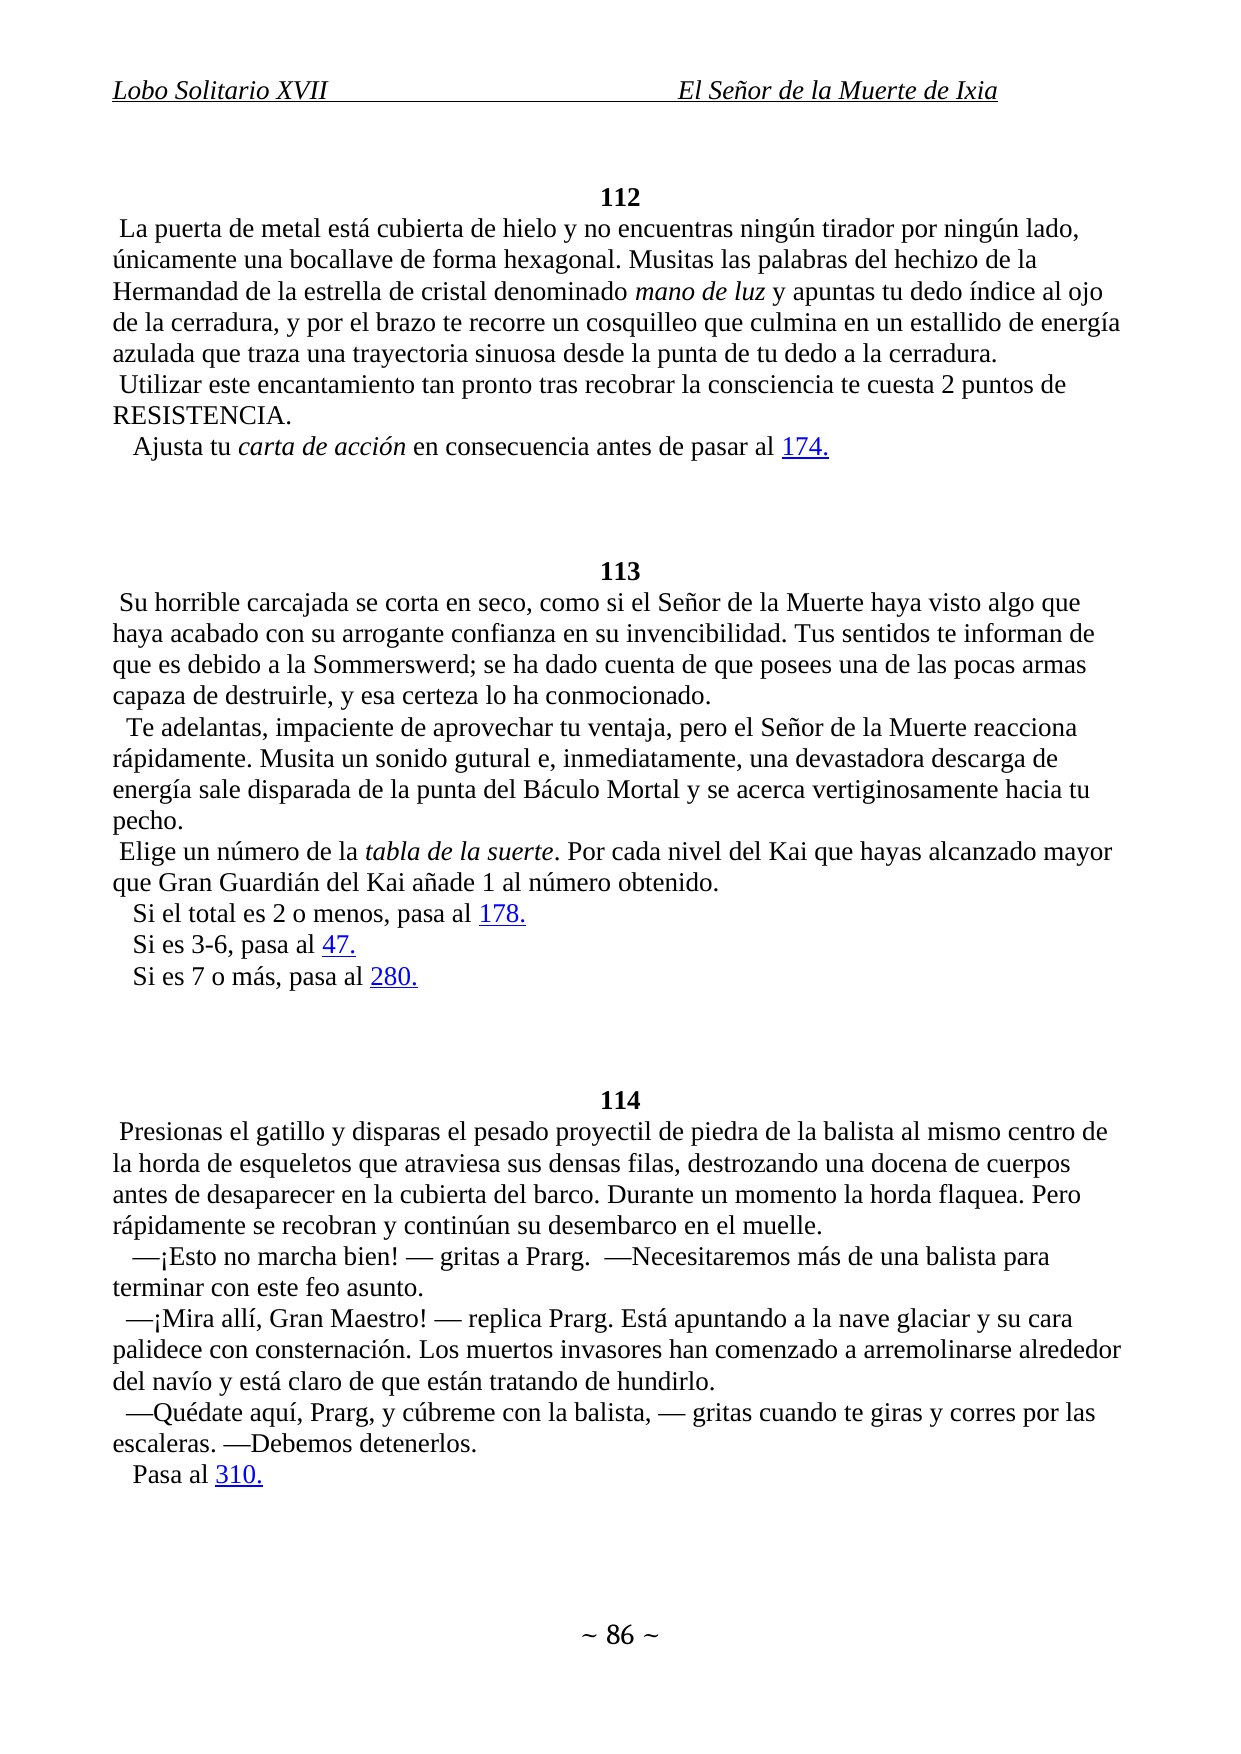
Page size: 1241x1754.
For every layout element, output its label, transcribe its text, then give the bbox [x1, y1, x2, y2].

text Elige un número de la tabla de la suerte. Por cada nivel del Kai que hayas alcanzado mayor que Gran Guardián del Kai añade 1 al número obtenido. [112, 835, 1128, 897]
text Presionas el gatillo y disparas el pesado proyectil de piedra de la balista al mismo centro de la horda de esqueletos que atraviesa sus densas filas, destrozando una docena de cuerpos antes de desaparecer en la cubierta del barco. Durante un momento la horda flaquea. Pero rápidamente se recobran y continúan su desembarco en el muelle. [112, 1116, 1128, 1240]
text La puerta de metal está cubierta de hielo y no encuentras ningún tirador por ningún lado, únicamente una bocallave de forma hexagonal. Musitas las palabras del hechizo de la Hermandad de la estrella de cristal denominado mano de luz y apuntas tu dedo índice al ojo de la cerradura, y por el brazo te recorre un cosquilleo que culmina en un estallido de energía azulada que traza una trayectoria sinuosa desde la punta de tu dedo a la cerradura. [112, 212, 1128, 368]
text Si es 7 o más, pasa al 280. [112, 960, 1128, 991]
text 112 [112, 181, 1128, 212]
text Si es 3-6, pasa al 47. [112, 929, 1128, 960]
text 114 [112, 1084, 1128, 1116]
text Ajusta tu carta de acción en consecuencia antes de pasar al 174. [112, 430, 1128, 461]
text —¡Esto no marcha bien! — gritas a Prarg. —Necesitaremos más de una balista para terminar con este feo asunto. [112, 1240, 1128, 1302]
text 113 [112, 555, 1128, 586]
text Su horrible carcajada se corta en seco, como si el Señor de la Muerte haya visto algo que haya acabado con su arrogante confianza en su invencibilidad. Tus sentidos te informan de que es debido a la Sommerswerd; se ha dado cuenta de que posees una de las pocas armas capaza de destruirle, y esa certeza lo ha conmocionado. [112, 586, 1128, 711]
text —¡Mira allí, Gran Maestro! — replica Prarg. Está apuntando a la nave glaciar y su cara palidece con consternación. Los muertos invasores han comenzado a arremolinarse alrededor del navío y está claro de que están tratando de hundirlo. [112, 1302, 1128, 1396]
text Si el total es 2 o menos, pasa al 178. [112, 897, 1128, 929]
text Te adelantas, impaciente de aprovechar tu ventaja, pero el Señor de la Muerte reacciona rápidamente. Musita un sonido gutural e, inmediatamente, una devastadora descarga de energía sale disparada de la punta del Báculo Mortal y se acerca vertiginosamente hacia tu pecho. [112, 711, 1128, 835]
text —Quédate aquí, Prarg, y cúbreme con la balista, — gritas cuando te giras y corres por las escaleras. —Debemos detenerlos. [112, 1396, 1128, 1458]
text Utilizar este encantamiento tan pronto tras recobrar la consciencia te cuesta 2 puntos de RESISTENCIA. [112, 368, 1128, 430]
text Pasa al 310. [112, 1458, 1128, 1489]
